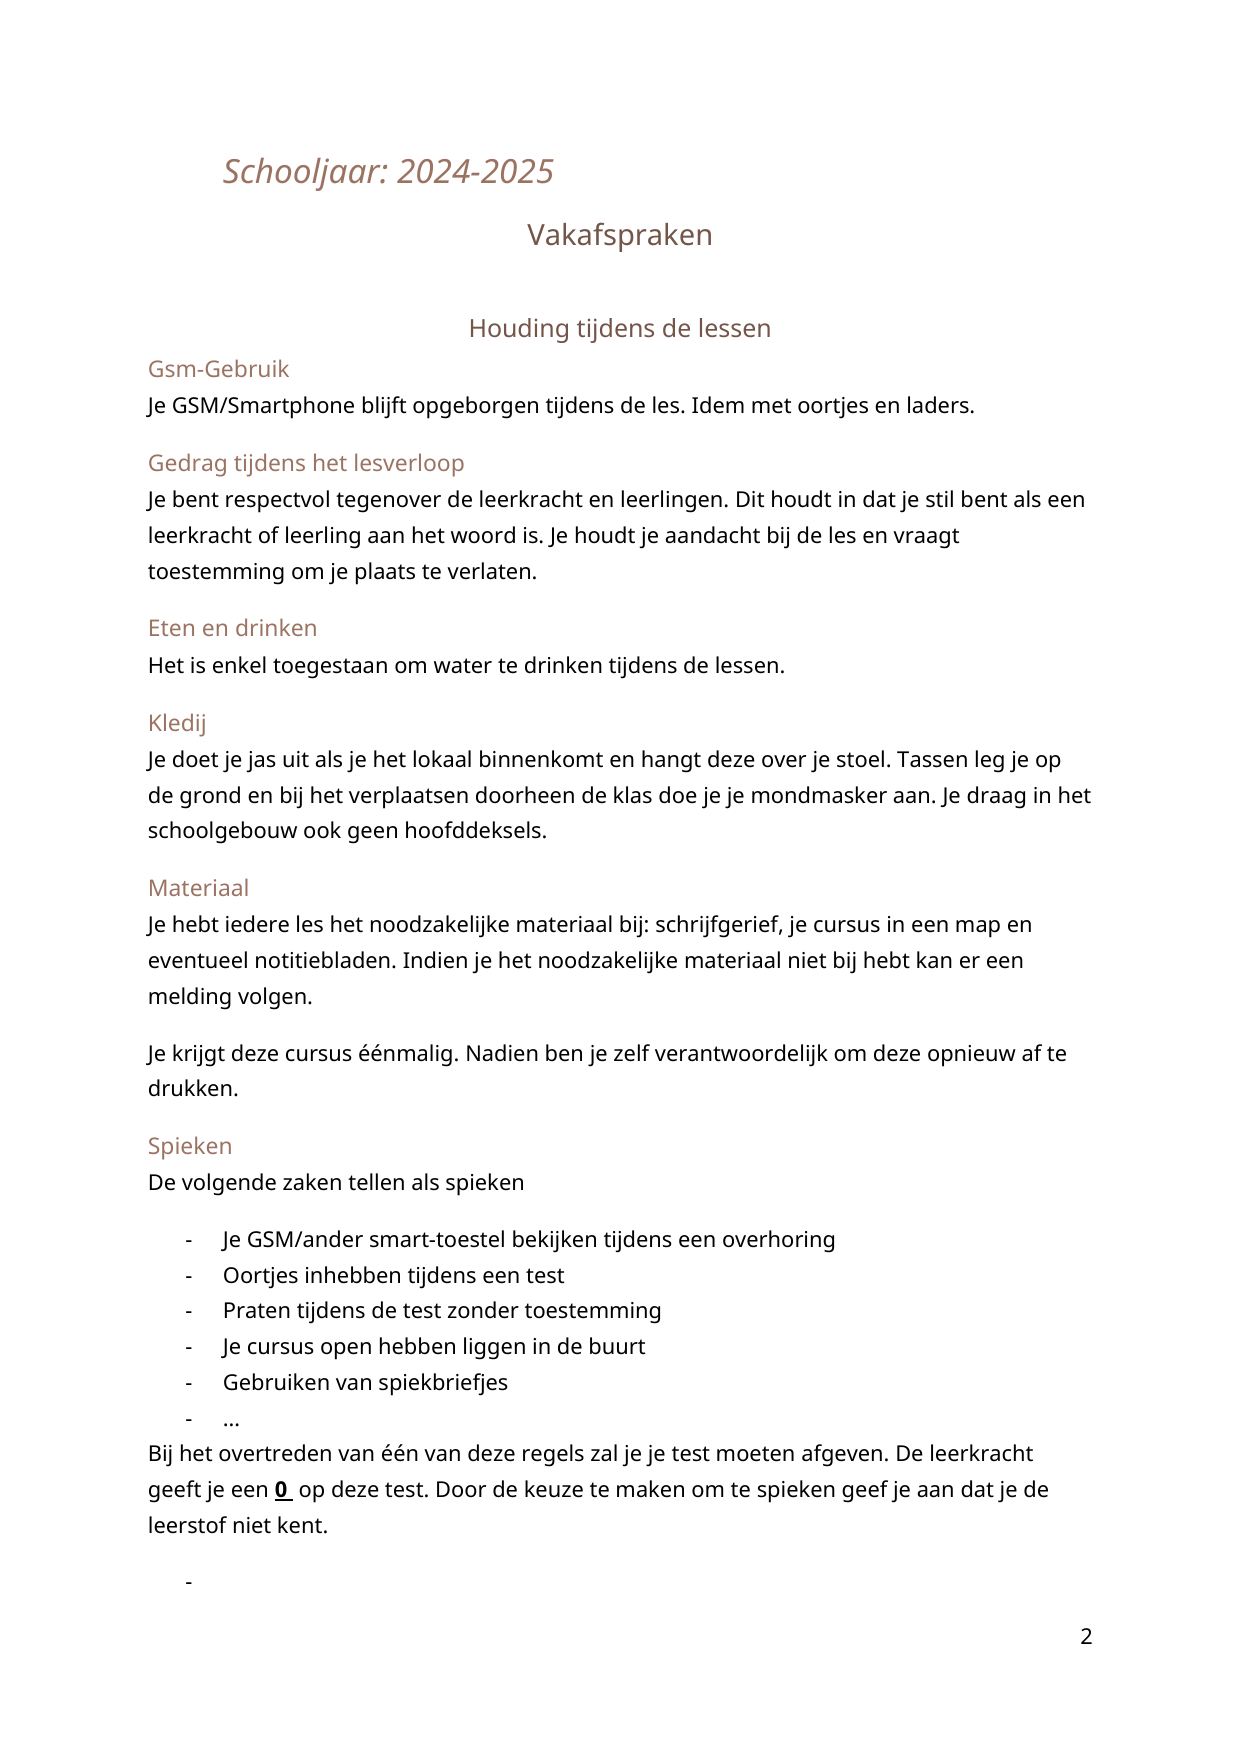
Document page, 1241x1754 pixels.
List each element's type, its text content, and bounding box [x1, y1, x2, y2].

text Je hebt iedere les het noodzakelijke materiaal bij: schrijfgerief, je cursus in een map en eventueel notitiebladen. Indien je het noodzakelijke materiaal niet bij hebt kan er een melding volgen. [148, 909, 1093, 1011]
text Het is enkel toegestaan om water te drinken tijdens de lessen. [148, 650, 1093, 680]
text Kledij [148, 706, 1093, 738]
text Je krijgt deze cursus éénmalig. Nadien ben je zelf verantwoordelijk om deze opnieuw af te drukken. [148, 1037, 1093, 1103]
list … [185, 1402, 1093, 1432]
text Je bent respectvol tegenover de leerkracht en leerlingen. Dit houdt in dat je stil bent als een leerkracht of leerling aan het woord is. Je houdt je aandacht bij de les en vraagt toestemming om je plaats te verlaten. [148, 484, 1093, 586]
text Vakafspraken [148, 214, 1093, 254]
text Houding tijdens de lessen [148, 310, 1093, 344]
text Gsm-Gebruik [148, 353, 1093, 384]
list Gebruiken van spiekbriefjes [185, 1367, 1093, 1397]
list Je cursus open hebben liggen in de buurt [185, 1331, 1093, 1361]
text Gedrag tijdens het lesverloop [148, 447, 1093, 478]
list Praten tijdens de test zonder toestemming [185, 1295, 1093, 1325]
list Oortjes inhebben tijdens een test [185, 1259, 1093, 1289]
text Eten en drinken [148, 612, 1093, 644]
list Je GSM/ander smart-toestel bekijken tijdens een overhoring [185, 1224, 1093, 1254]
text Bij het overtreden van één van deze regels zal je je test moeten afgeven. De leerkracht geeft je een 0 op deze test. Door de keuze te maken om te spieken geef je aan dat je de leerstof niet kent. [148, 1438, 1093, 1539]
text Je doet je jas uit als je het lokaal binnenkomt en hangt deze over je stoel. Tassen leg je op de grond en bij het verplaatsen doorheen de klas doe je je mondmasker aan. Je draag in het schoolgebouw ook geen hoofddeksels. [148, 744, 1093, 845]
text De volgende zaken tellen als spieken [148, 1167, 1093, 1197]
text Spieken [148, 1130, 1093, 1161]
text Je GSM/Smartphone blijft opgeborgen tijdens de les. Idem met oortjes en laders. [148, 390, 1093, 420]
text Schooljaar: 2024-2025 [223, 148, 1018, 193]
text Materiaal [148, 872, 1093, 903]
